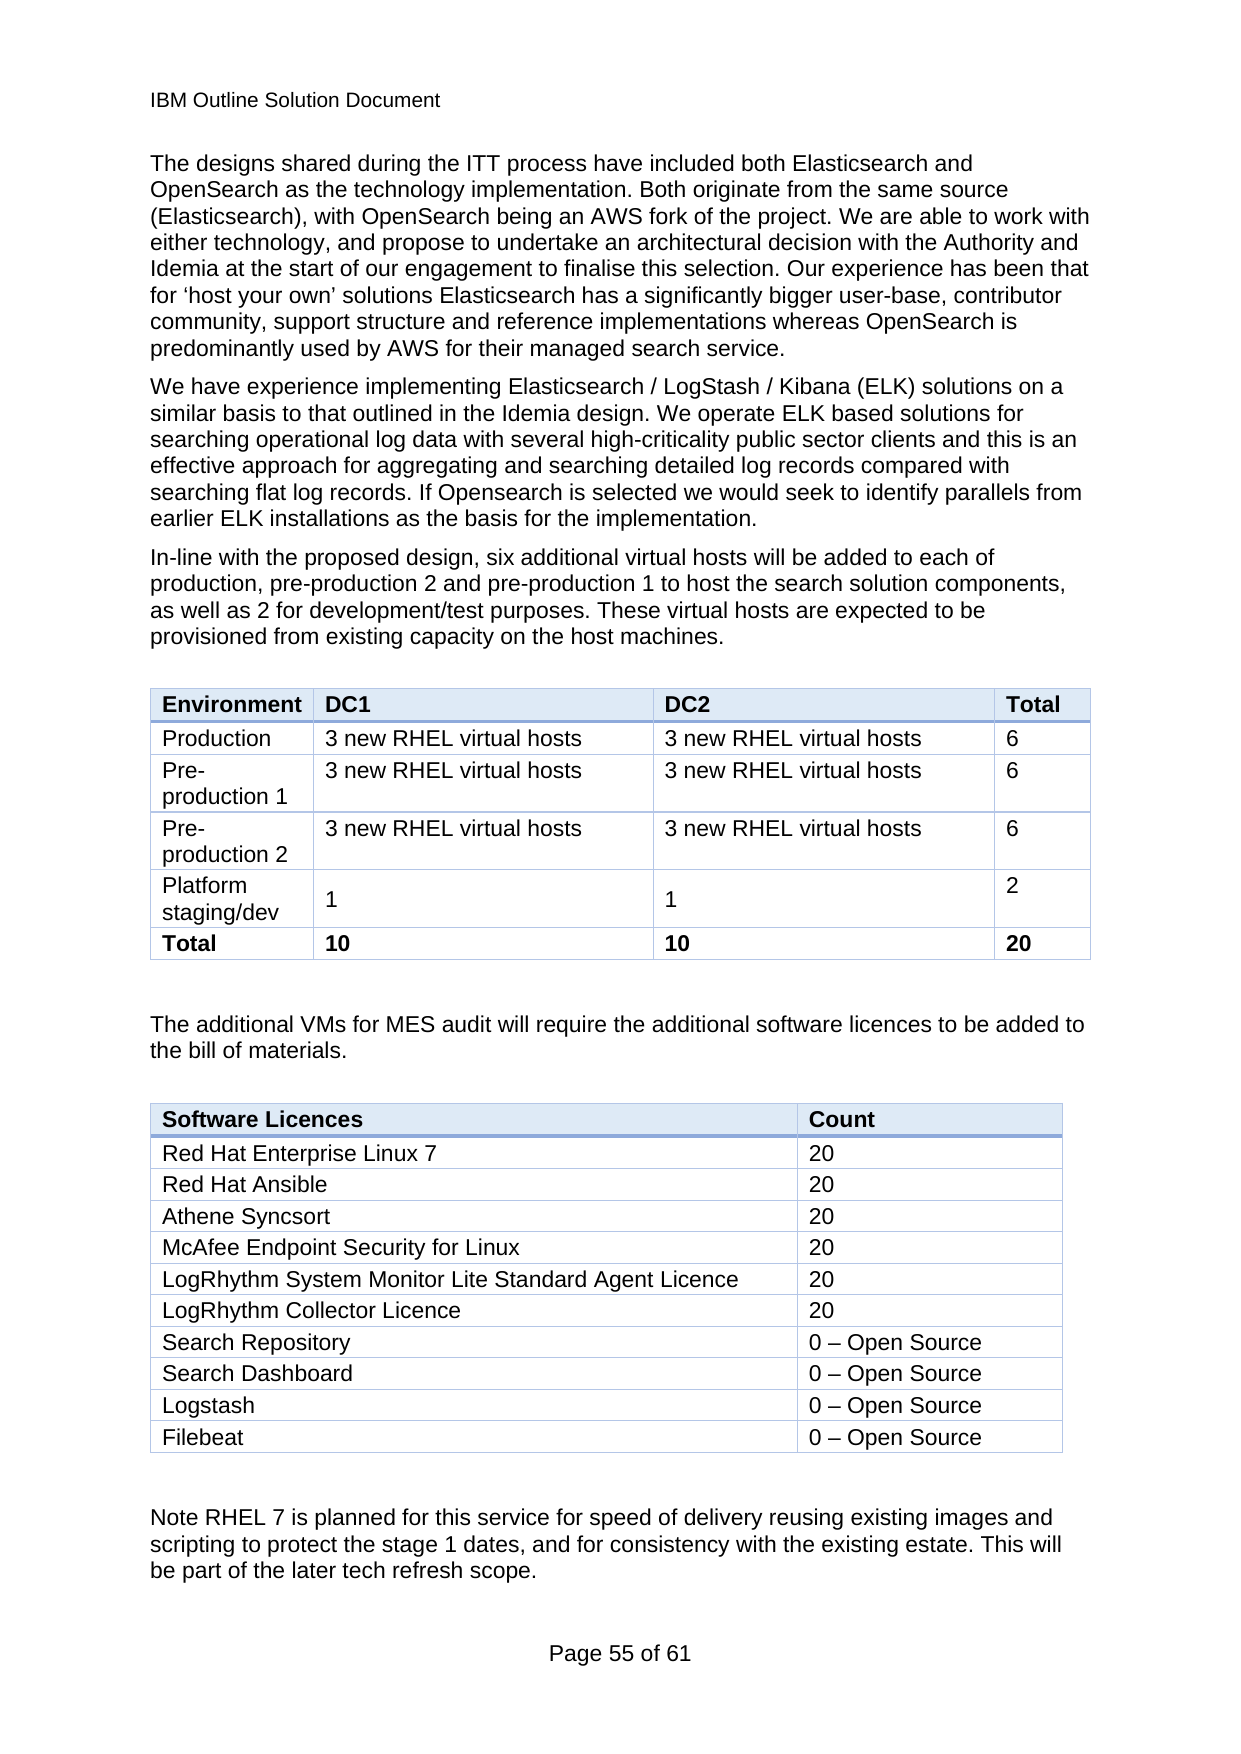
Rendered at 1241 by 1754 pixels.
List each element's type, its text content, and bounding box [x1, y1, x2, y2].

table_cell Production [151, 723, 313, 753]
table_cell 20 [798, 1138, 1062, 1168]
table_cell Filebeat [151, 1421, 797, 1452]
table_cell 0 – Open Source [798, 1327, 1062, 1357]
table_cell 3 new RHEL virtual hosts [654, 813, 994, 869]
table_cell McAfee Endpoint Security for Linux [151, 1232, 797, 1263]
table_cell 3 new RHEL virtual hosts [314, 723, 653, 753]
table_cell Total [151, 928, 313, 959]
table_cell 3 new RHEL virtual hosts [314, 755, 653, 811]
table_cell 20 [798, 1295, 1062, 1326]
table_cell 6 [995, 723, 1090, 753]
table_cell 0 – Open Source [798, 1390, 1062, 1420]
table_header Software Licences [151, 1104, 797, 1134]
table_cell 2 [995, 870, 1090, 927]
table_cell 10 [314, 928, 653, 959]
table_cell 20 [798, 1201, 1062, 1231]
table_cell 20 [798, 1264, 1062, 1294]
table_cell Platform staging/dev [151, 870, 313, 927]
table_cell 3 new RHEL virtual hosts [654, 755, 994, 811]
table_cell Pre-production 2 [151, 813, 313, 869]
table_cell 3 new RHEL virtual hosts [314, 813, 653, 869]
table_cell Logstash [151, 1390, 797, 1420]
table_cell Athene Syncsort [151, 1201, 797, 1231]
table_cell Pre-production 1 [151, 755, 313, 811]
table_cell 0 – Open Source [798, 1358, 1062, 1389]
table_cell Search Repository [151, 1327, 797, 1357]
table_header Total [995, 689, 1090, 720]
table_cell 6 [995, 813, 1090, 869]
text We have experience implementing Elasticsearch / LogStash / Kibana (ELK) solutions on a similar basis to that outlined in the Idemia design. We operate ELK based solutions for searching operational log data with several high-criticality public sector clients and this is an effective approach for aggregating and searching detailed log records compared with searching flat log records. If Opensearch is selected we would seek to identify parallels from earlier ELK installations as the basis for the implementation. [150, 373, 1090, 531]
table_header DC1 [314, 689, 653, 720]
table_cell 20 [798, 1232, 1062, 1263]
text The additional VMs for MES audit will require the additional software licences to be added to the bill of materials. [150, 1011, 1090, 1064]
table_cell 1 [654, 870, 994, 927]
table_header DC2 [654, 689, 994, 720]
table_cell Red Hat Enterprise Linux 7 [151, 1138, 797, 1168]
table_header Count [798, 1104, 1062, 1134]
text In-line with the proposed design, six additional virtual hosts will be added to each of production, pre-production 2 and pre-production 1 to host the search solution components, as well as 2 for development/test purposes. These virtual hosts are expected to be provisioned from existing capacity on the host machines. [150, 544, 1090, 649]
table_cell LogRhythm Collector Licence [151, 1295, 797, 1326]
table_cell Red Hat Ansible [151, 1169, 797, 1199]
table_cell 1 [314, 870, 653, 927]
table_cell 3 new RHEL virtual hosts [654, 723, 994, 753]
table_cell Search Dashboard [151, 1358, 797, 1389]
text Note RHEL 7 is planned for this service for speed of delivery reusing existing images and scripting to protect the stage 1 dates, and for consistency with the existing estate. This will be part of the later tech refresh scope. [150, 1504, 1090, 1583]
table_cell LogRhythm System Monitor Lite Standard Agent Licence [151, 1264, 797, 1294]
table_cell 0 – Open Source [798, 1421, 1062, 1452]
table_cell 6 [995, 755, 1090, 811]
table_cell 20 [995, 928, 1090, 959]
table_cell 20 [798, 1169, 1062, 1199]
table_cell 10 [654, 928, 994, 959]
text The designs shared during the ITT process have included both Elasticsearch and OpenSearch as the technology implementation. Both originate from the same source (Elasticsearch), with OpenSearch being an AWS fork of the project. We are able to work with either technology, and propose to undertake an architectural decision with the Authority and Idemia at the start of our engagement to finalise this selection. Our experience has been that for ‘host your own’ solutions Elasticsearch has a significantly bigger user-base, contributor community, support structure and reference implementations whereas OpenSearch is predominantly used by AWS for their managed search service. [150, 150, 1090, 361]
table_header Environment [151, 689, 313, 720]
